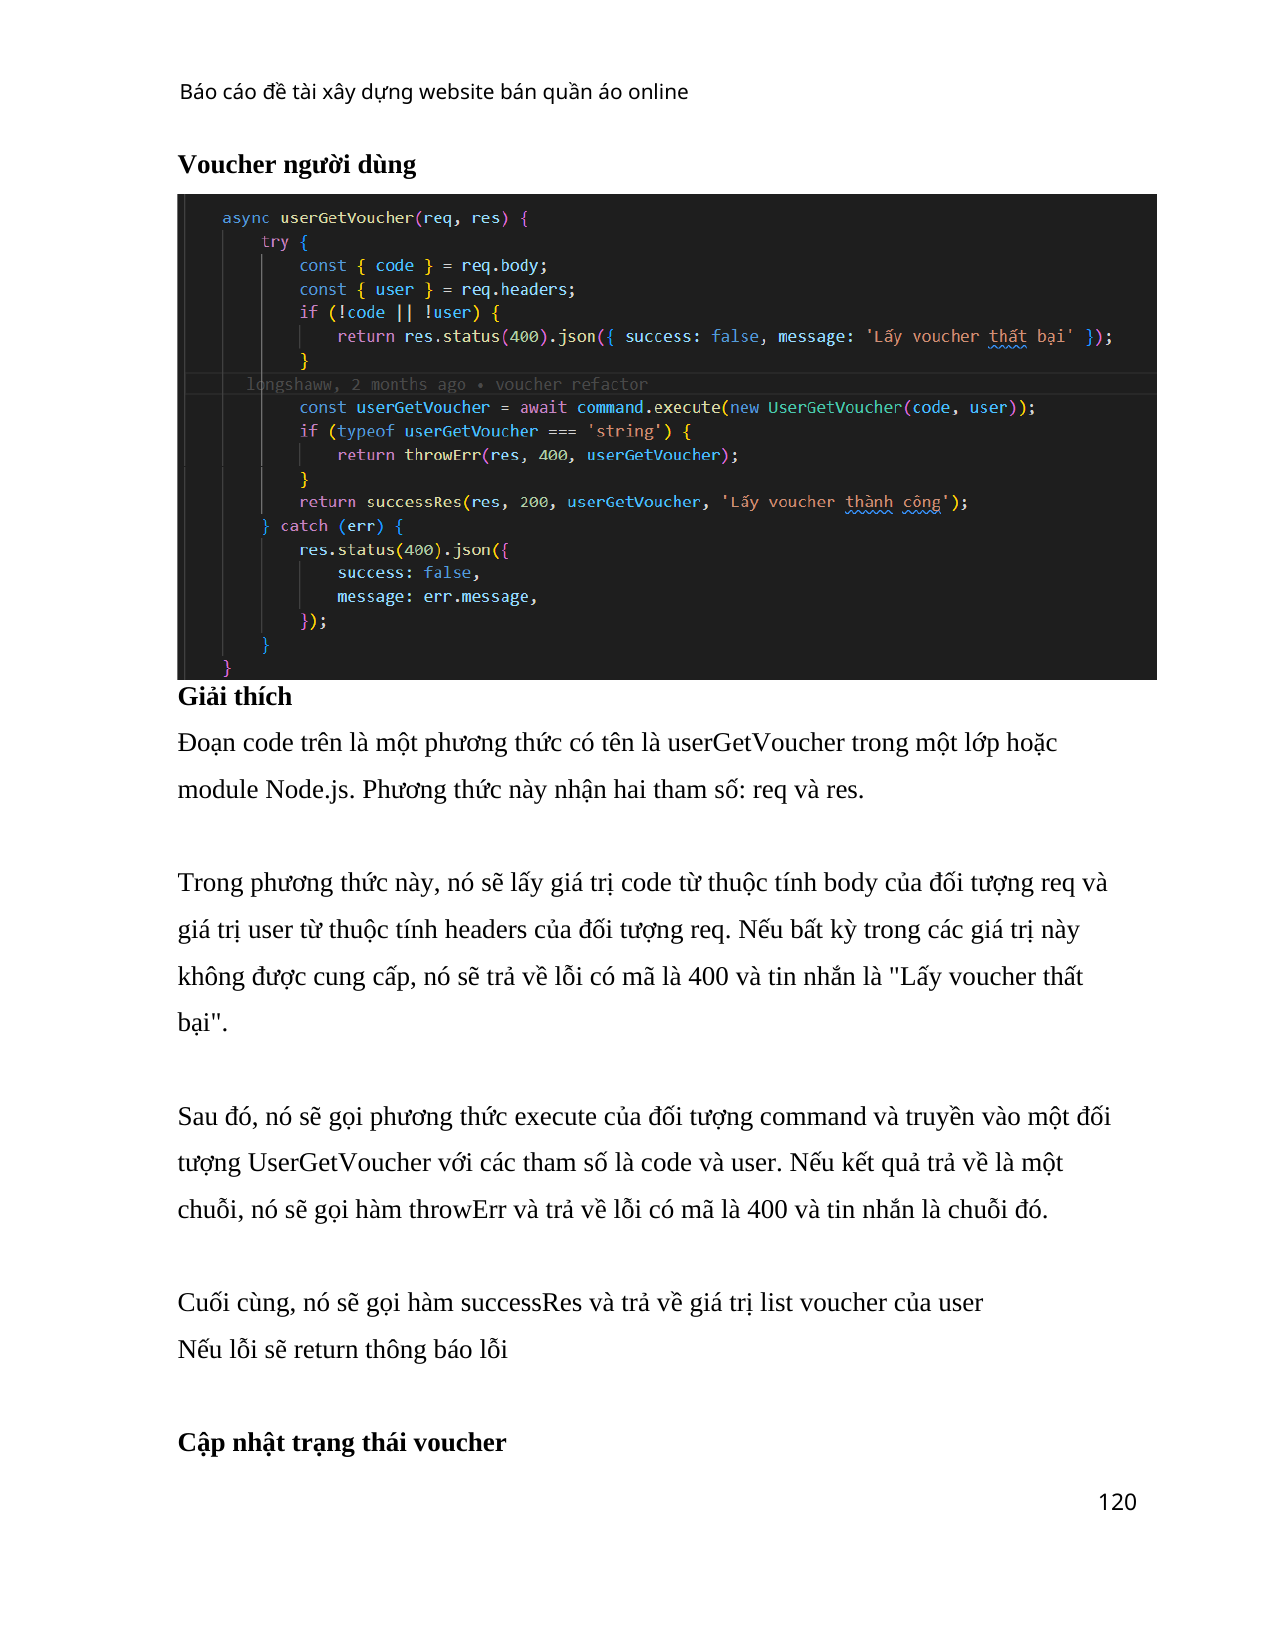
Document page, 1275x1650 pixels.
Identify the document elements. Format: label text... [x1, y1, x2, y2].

text Cập nhật trạng thái voucher Giải thích : Đoạn code trên là một phương thức có tên là updateState trong một lớp hoặc module Node.js. Phương thức này nhận hai tham số: req và res. [177, 1427, 1137, 1458]
text Giải thích Đoạn code trên là một phương thức có tên là userGetVoucher trong một lớp hoặc module Node.js. Phương thức này nhận hai tham số: req và res. [177, 680, 1137, 804]
text Trong phương thức này, nó sẽ lấy giá trị code từ thuộc tính body của đối tượng req và giá trị user từ thuộc tính headers của đối tượng req. Nếu bất kỳ trong các giá trị này không được cung cấp, nó sẽ trả về lỗi có mã là 400 và tin nhắn là "Lấy voucher thất bại". [177, 867, 1137, 1038]
text Cuối cùng, nó sẽ gọi hàm successRes và trả về giá trị list voucher của user Nếu lỗi sẽ return thông báo lỗi [177, 1287, 1137, 1364]
picture [177, 194, 1157, 680]
text Voucher người dùng [177, 148, 1137, 179]
text Sau đó, nó sẽ gọi phương thức execute của đối tượng command và truyền vào một đối tượng UserGetVoucher với các tham số là code và user. Nếu kết quả trả về là một chuỗi, nó sẽ gọi hàm throwErr và trả về lỗi có mã là 400 và tin nhắn là chuỗi đó. [177, 1100, 1137, 1224]
